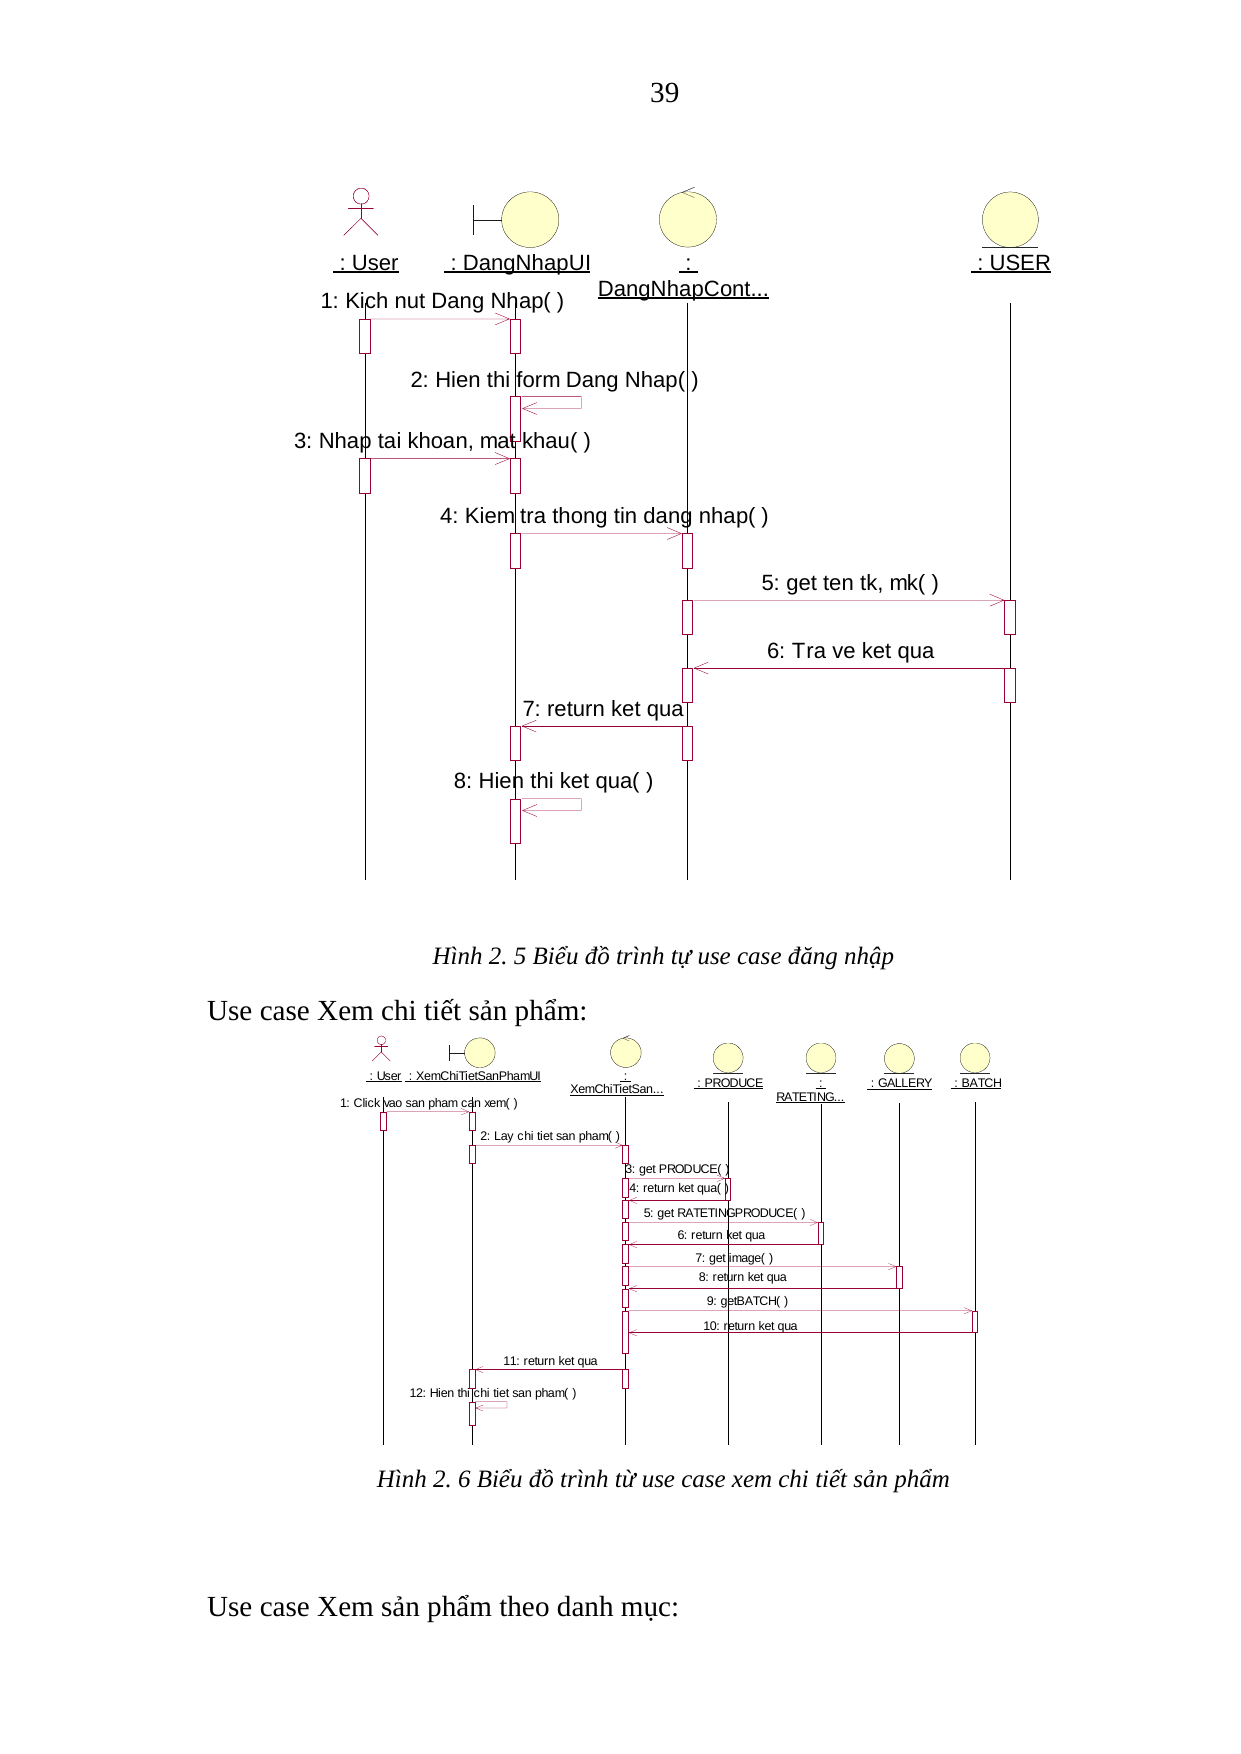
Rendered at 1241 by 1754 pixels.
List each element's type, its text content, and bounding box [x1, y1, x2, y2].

text Use case Xem chi tiết sản phẩm: [207, 993, 1122, 1027]
text Hình 2. 6 Biểu đồ trình từ use case xem chi tiết sản phẩm [207, 1464, 1122, 1493]
text Hình 2. 5 Biểu đồ trình tự use case đăng nhập [207, 941, 1122, 970]
text Use case Xem sản phẩm theo danh mục: [207, 1589, 1122, 1622]
